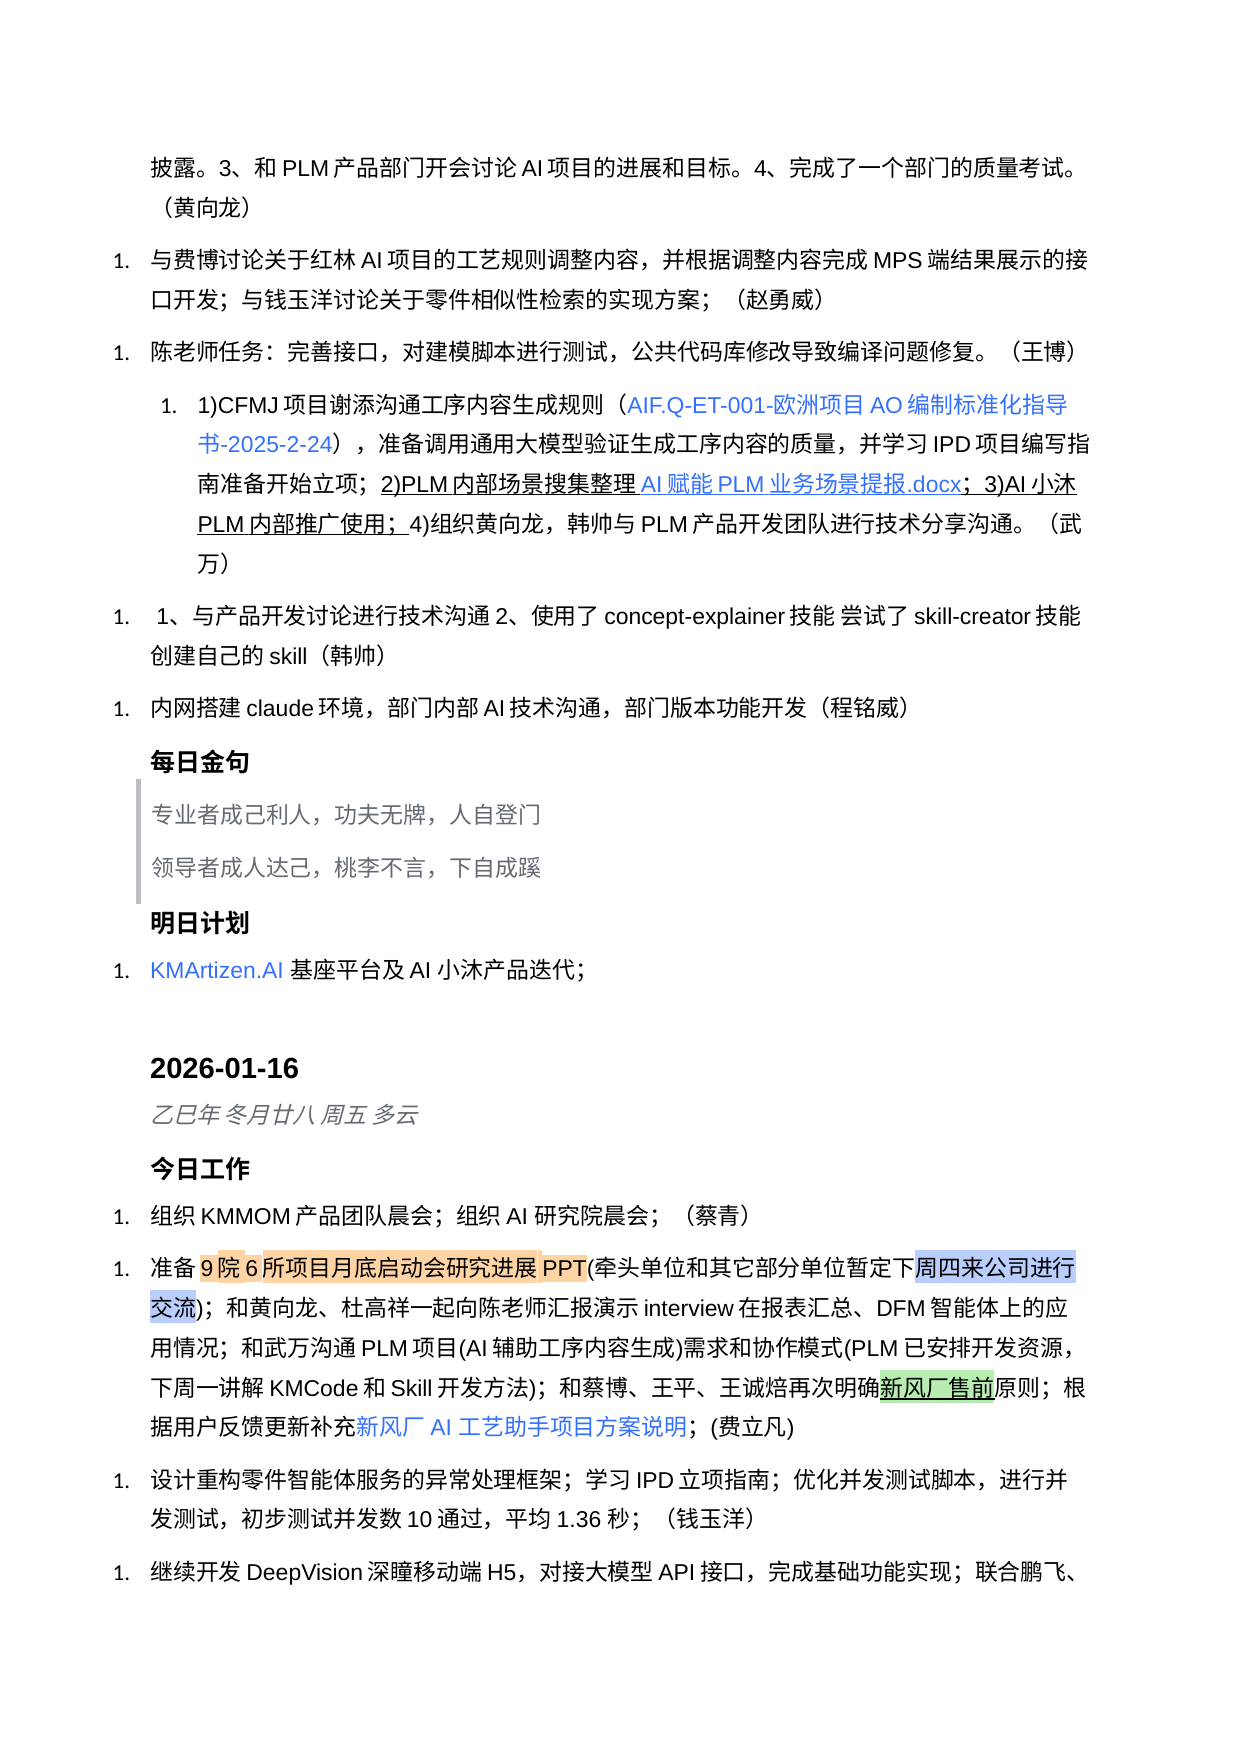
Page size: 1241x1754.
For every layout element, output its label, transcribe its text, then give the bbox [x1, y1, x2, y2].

list 内网搭建claude环境，部门内部AI技术沟通，部门版本功能开发（程铭威） [112, 690, 1090, 723]
list 准备9院6所项目月底启动会研究进展PPT(牵头单位和其它部分单位暂定下周四来公司进行交流)；和黄向龙、杜高祥一起向陈老师汇报演示interview在报表汇总、DFM智能体上的应用情况；和武万沟通PLM项目(AI辅助工序内容生成)需求和协作模式(PLM已安排开发资源，下周一讲解KMCode和Skill开发方法)；和蔡博、王平、王诚焙再次明确新风厂售前原则；根据用户反馈更新补充新风厂 AI 工艺助手项目方案说明；(费立凡) [112, 1250, 1090, 1442]
table_header 专业者成己利人，功夫无牌，人自登门 领导者成人达己，桃李不言，下自成蹊 [141, 779, 1001, 904]
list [112, 150, 1090, 223]
list 1、与产品开发讨论进行技术沟通 2、使用了concept-explainer技能 尝试了skill-creator技能创建自己的skill（韩帅） [112, 598, 1090, 671]
list 1)CFMJ项目谢添沟通工序内容生成规则（AIF.Q-ET-001-欧洲项目AO编制标准化指导书-2025-2-24），准备调用通用大模型验证生成工序内容的质量，并学习IPD项目编写指南准备开始立项；2)PLM内部场景搜集整理AI赋能PLM业务场景提报.docx；3)AI小沐PLM内部推广使用；4)组织黄向龙，韩帅与PLM产品开发团队进行技术分享沟通。（武万） [160, 386, 1090, 579]
list 设计重构零件智能体服务的异常处理框架；学习IPD立项指南；优化并发测试脚本，进行并发测试，初步测试并发数10通过，平均 1.36 秒；（钱玉洋） [112, 1462, 1090, 1534]
list 组织KMMOM产品团队晨会；组织AI 研究院晨会；（蔡青） [112, 1198, 1090, 1231]
list 与费博讨论关于红林AI项目的工艺规则调整内容，并根据调整内容完成MPS端结果展示的接口开发；与钱玉洋讨论关于零件相似性检索的实现方案；（赵勇威） [112, 242, 1090, 315]
list 陈老师任务：完善接口，对建模脚本进行测试，公共代码库修改导致编译问题修复。（王博） [112, 334, 1090, 367]
list 继续开发DeepVision深瞳移动端H5，对接大模型API接口，完成基础功能实现；联合鹏飞、费博、大巍确认ZHGC4个应用场景的推荐硬件配置；（何海） [112, 1554, 1090, 1587]
text 乙巳年 冬月廿八 周五 多云 [150, 1097, 1090, 1130]
list KMArtizen.AI 基座平台及AI 小沐产品迭代； [112, 952, 1090, 986]
